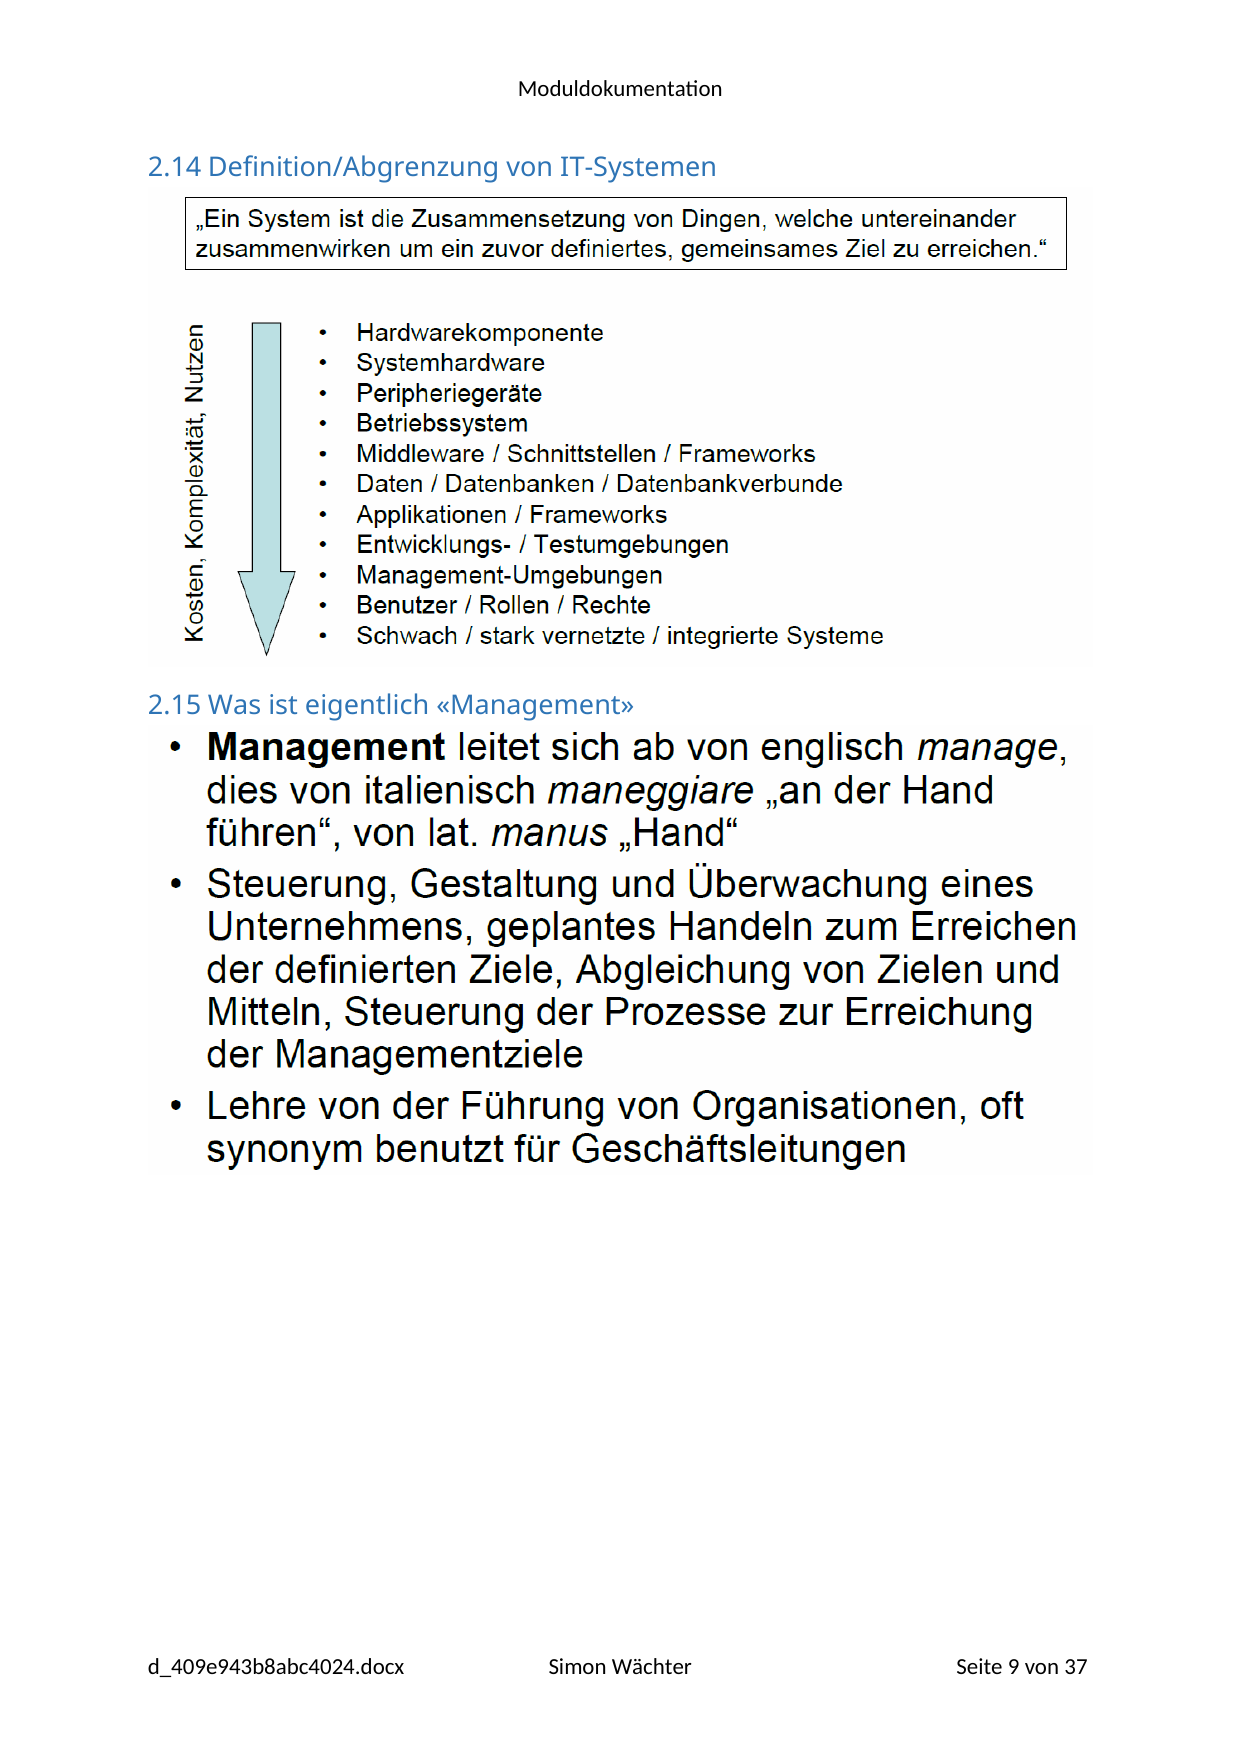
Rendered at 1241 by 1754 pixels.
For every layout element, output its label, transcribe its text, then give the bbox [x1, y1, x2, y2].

subtitle Was ist eigentlich «Management» [148, 686, 1093, 723]
picture [147, 187, 1093, 667]
picture [147, 725, 1093, 1175]
subtitle Definition/Abgrenzung von IT-Systemen [148, 148, 1093, 184]
